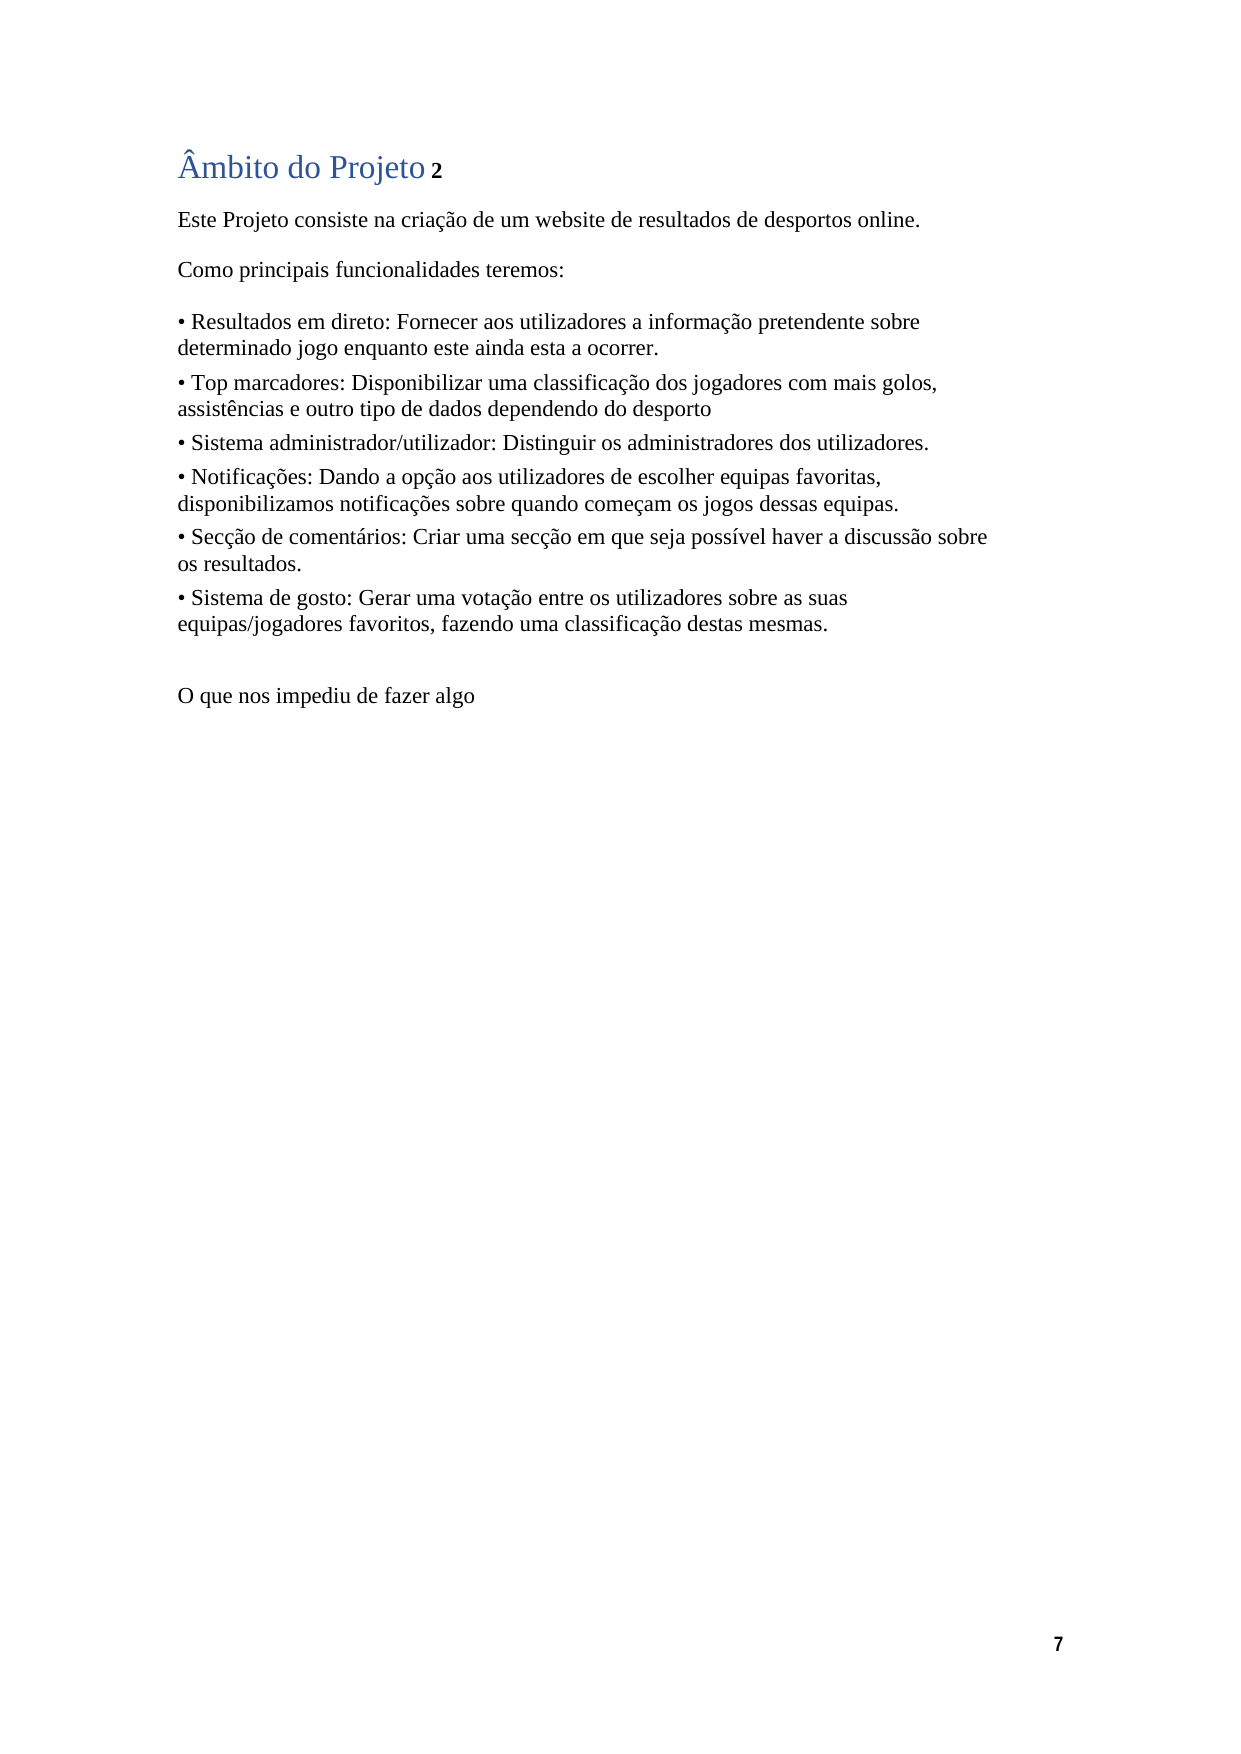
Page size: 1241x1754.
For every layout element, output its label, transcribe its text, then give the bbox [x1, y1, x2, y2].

text • Secção de comentários: Criar uma secção em que seja possível haver a discussão sobre os resultados. [177, 523, 1001, 576]
text Âmbito do Projeto 2 [177, 148, 1063, 186]
text • Resultados em direto: Fornecer aos utilizadores a informação pretendente sobre determinado jogo enquanto este ainda esta a ocorrer. [177, 308, 1022, 361]
text Como principais funcionalidades teremos: [177, 257, 573, 283]
text Este Projeto consiste na criação de um website de resultados de desportos online. [177, 206, 1063, 232]
text • Notificações: Dando a opção aos utilizadores de escolher equipas favoritas, disponibilizamos notificações sobre quando começam os jogos dessas equipas. [177, 463, 1013, 516]
text • Top marcadores: Disponibilizar uma classificação dos jogadores com mais golos, assistências e outro tipo de dados dependendo do desporto [177, 369, 973, 421]
text • Sistema administrador/utilizador: Distinguir os administradores dos utilizadores. [177, 429, 1032, 456]
text • Sistema de gosto: Gerar uma votação entre os utilizadores sobre as suas equipas/jogadores favoritos, fazendo uma classificação destas mesmas. [177, 584, 942, 637]
text O que nos impediu de fazer algo [177, 682, 1063, 708]
